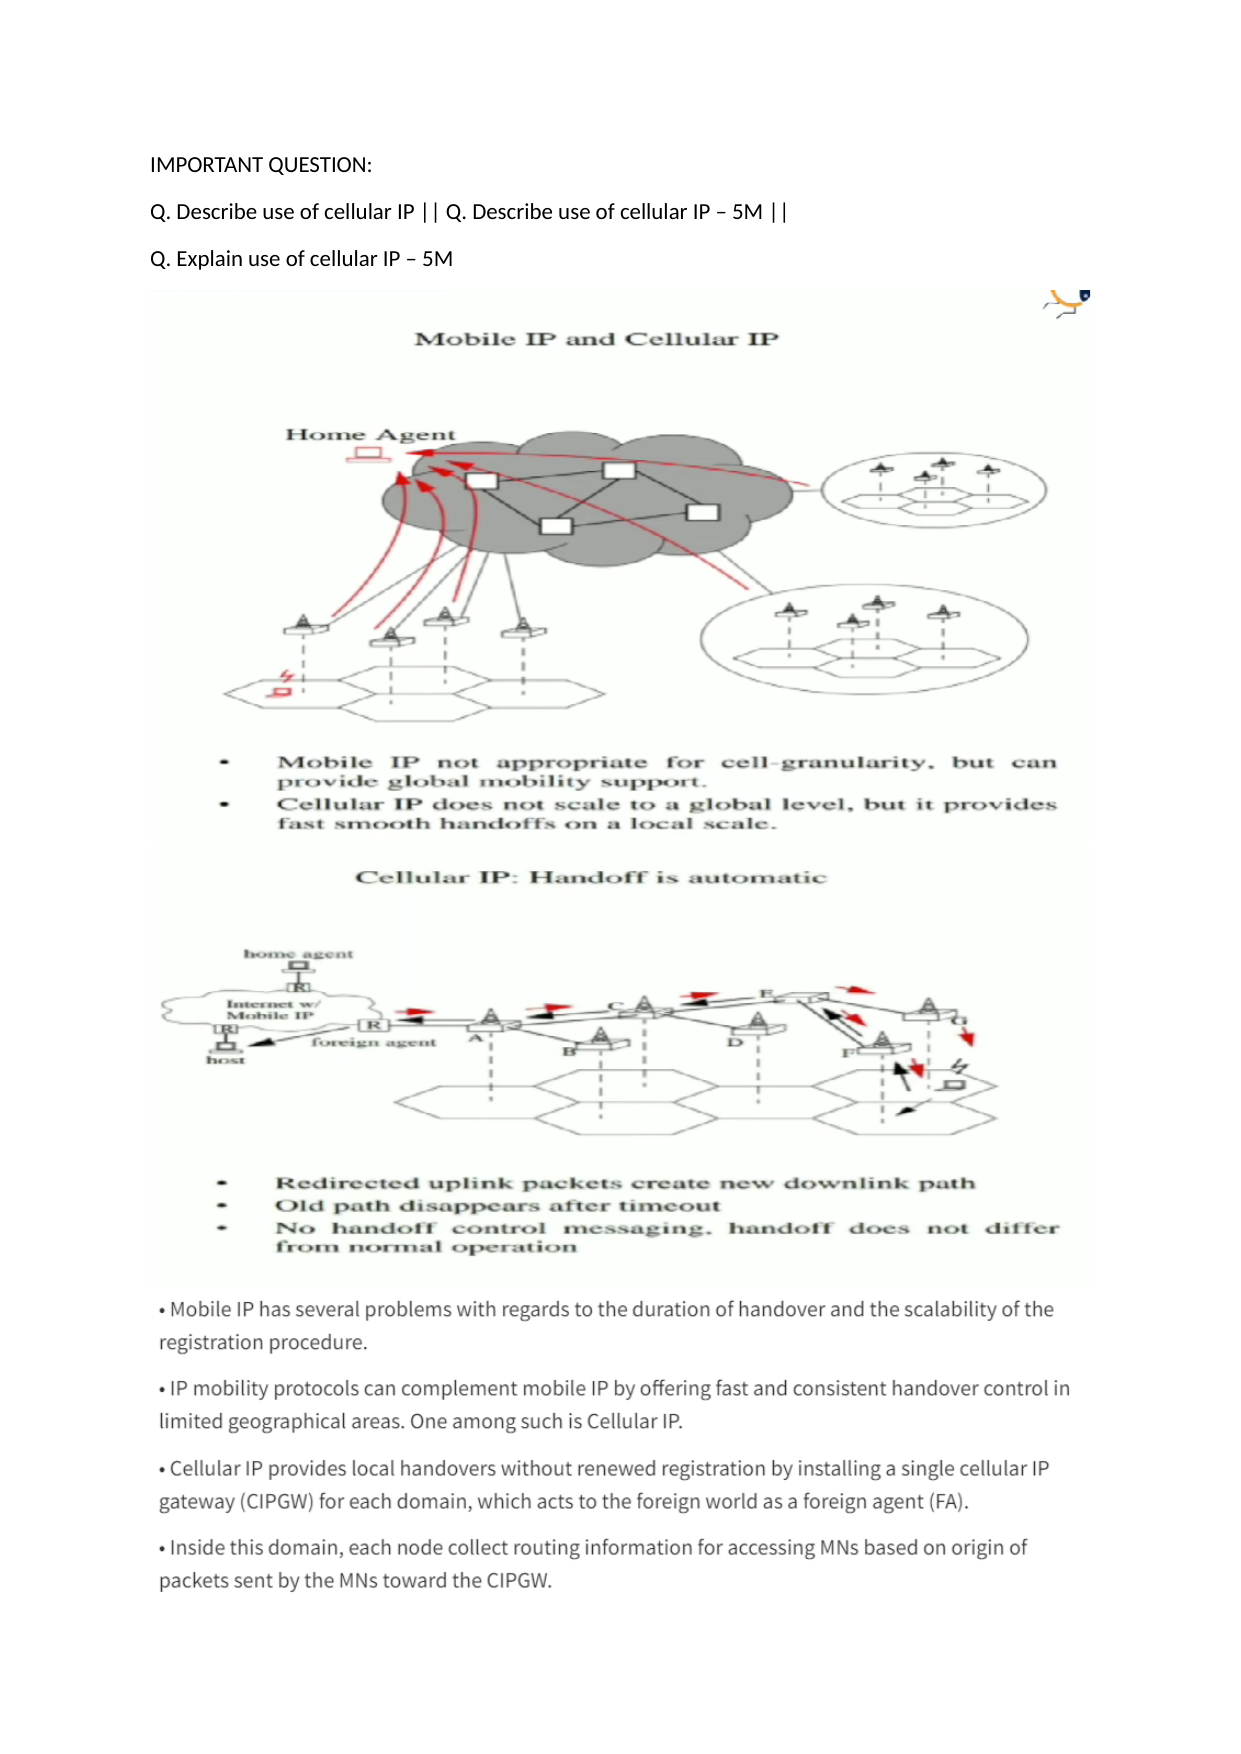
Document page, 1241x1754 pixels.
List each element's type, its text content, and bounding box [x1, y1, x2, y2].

text IMPORTANT QUESTION: [150, 150, 1090, 178]
text Q. Explain use of cellular IP – 5M [150, 244, 1090, 272]
text Q. Describe use of cellular IP || Q. Describe use of cellular IP – 5M || [150, 197, 1090, 225]
picture [150, 290, 1091, 845]
picture [150, 1290, 1091, 1604]
picture [150, 846, 1091, 1289]
